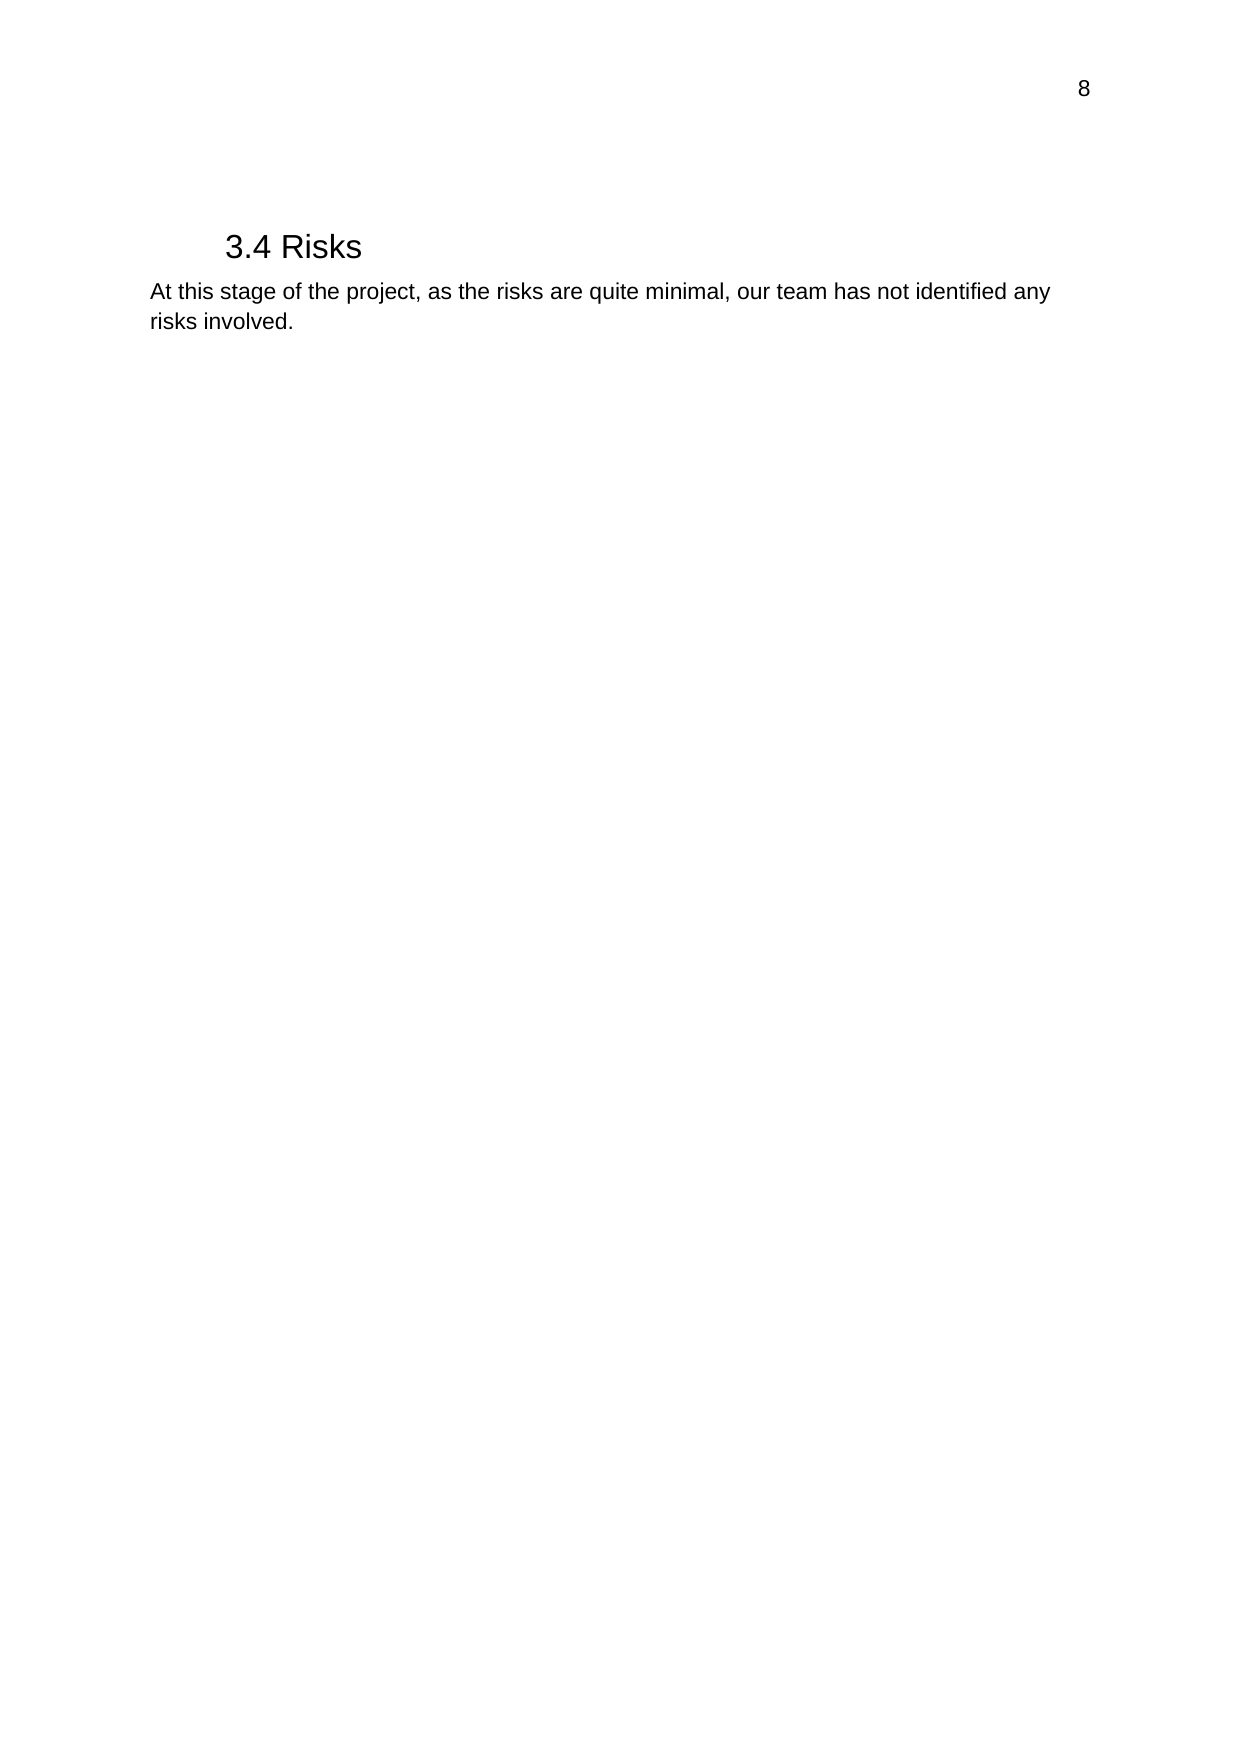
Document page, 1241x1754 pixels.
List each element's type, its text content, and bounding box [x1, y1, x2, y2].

subtitle 3.4 Risks [225, 227, 1090, 265]
text At this stage of the project, as the risks are quite minimal, our team has not identified any risks involved. [150, 278, 1090, 334]
